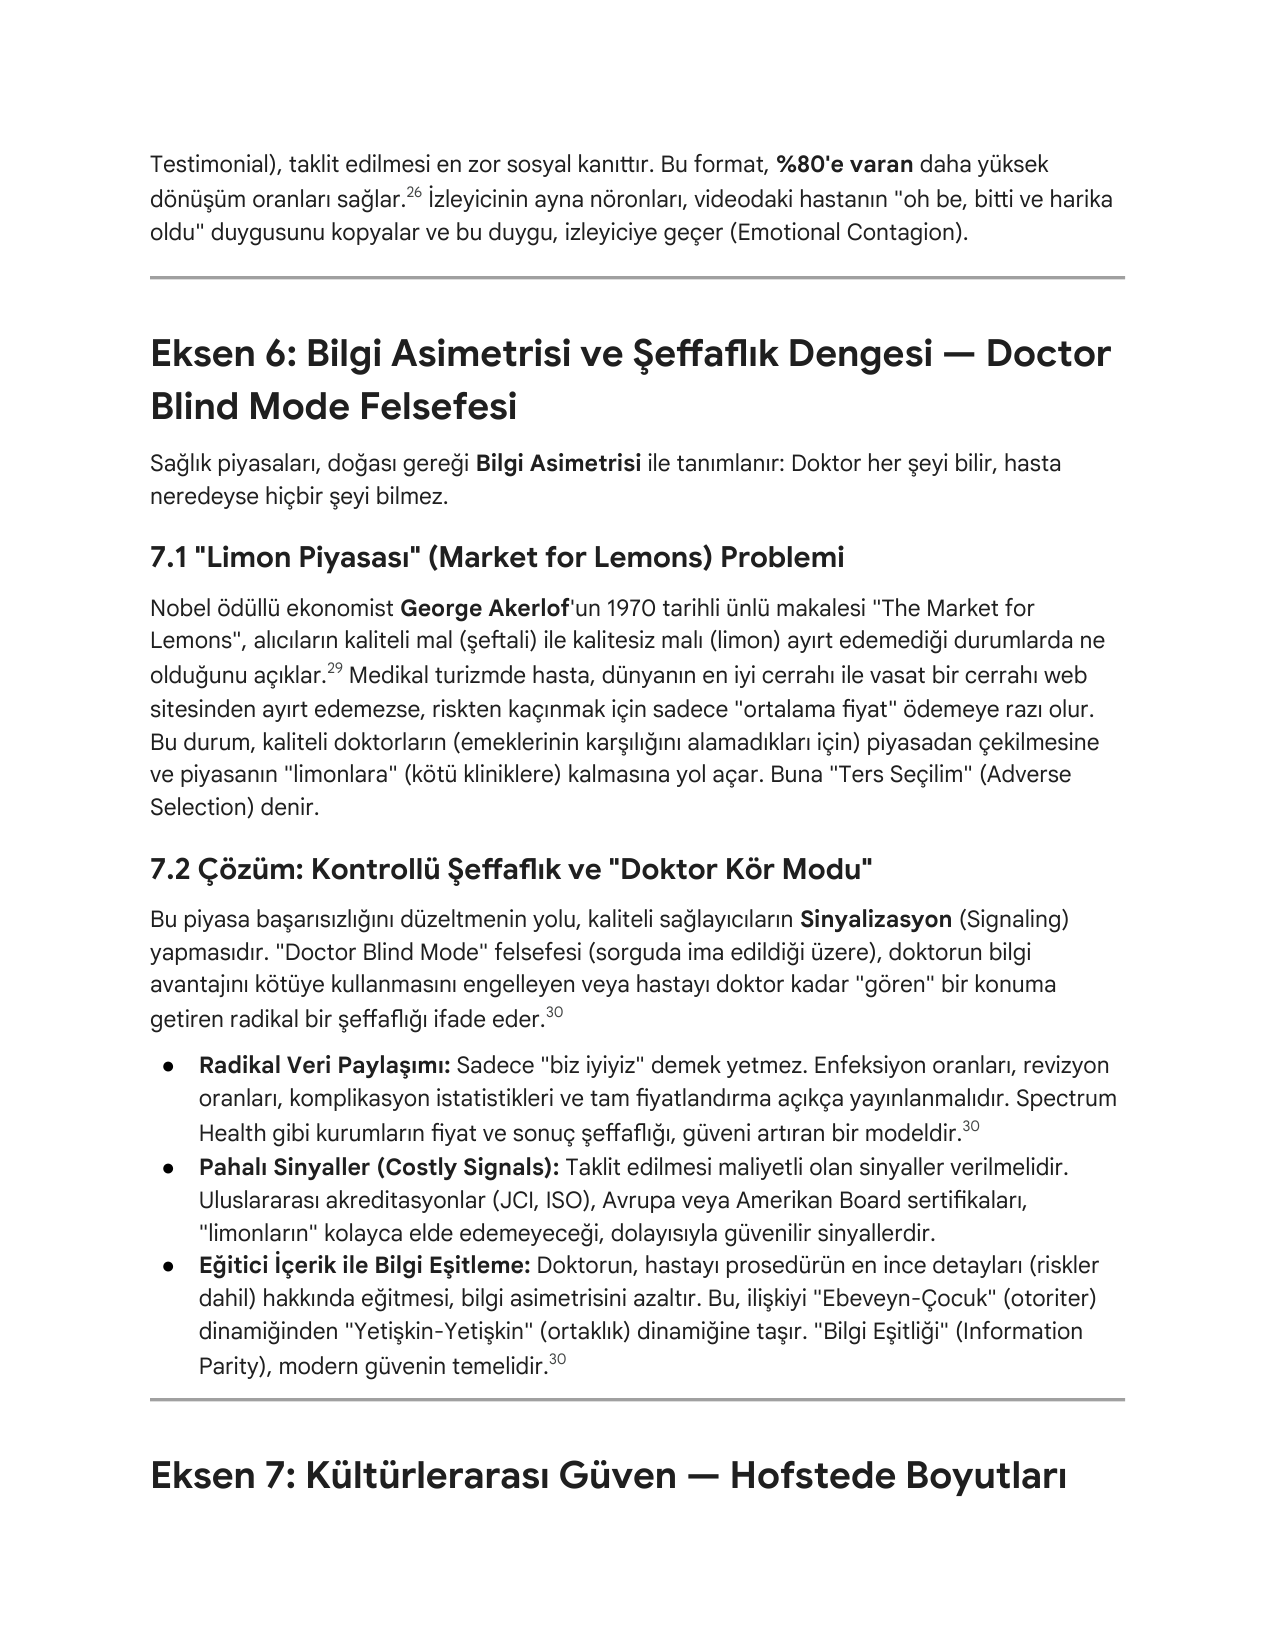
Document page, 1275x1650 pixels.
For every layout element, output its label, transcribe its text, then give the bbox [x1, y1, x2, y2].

subtitle Eksen 7: Kültürlerarası Güven — Hofstede Boyutları [150, 1402, 1125, 1499]
subtitle Eksen 6: Bilgi Asimetrisi ve Şeffaflık Dengesi — Doctor Blind Mode Felsefesi [150, 280, 1125, 430]
text Sağlık piyasaları, doğası gereği Bilgi Asimetrisi ile tanımlanır: Doktor her şeyi bilir, hasta neredeyse hiçbir şeyi bilmez. [150, 449, 1125, 511]
list Pahalı Sinyaller (Costly Signals): Taklit edilmesi maliyetli olan sinyaller verilmelidir. Uluslararası akreditasyonlar (JCI, ISO), Avrupa veya Amerikan Board sertifikaları, "limonların" kolayca elde edemeyeceği, dolayısıyla güvenilir sinyallerdir. [161, 1153, 1125, 1247]
subtitle 7.1 "Limon Piyasası" (Market for Lemons) Problemi [150, 540, 1125, 576]
list Radikal Veri Paylaşımı: Sadece "biz iyiyiz" demek yetmez. Enfeksiyon oranları, revizyon oranları, komplikasyon istatistikleri ve tam fiyatlandırma açıkça yayınlanmalıdır. Spectrum Health gibi kurumların fiyat ve sonuç şeffaflığı, güveni artıran bir modeldir.30 [161, 1052, 1125, 1149]
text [150, 150, 1125, 247]
subtitle 7.2 Çözüm: Kontrollü Şeffaflık ve "Doktor Kör Modu" [150, 851, 1125, 887]
list Eğitici İçerik ile Bilgi Eşitleme: Doktorun, hastayı prosedürün en ince detayları (riskler dahil) hakkında eğitmesi, bilgi asimetrisini azaltır. Bu, ilişkiyi "Ebeveyn-Çocuk" (otoriter) dinamiğinden "Yetişkin-Yetişkin" (ortaklık) dinamiğine taşır. "Bilgi Eşitliği" (Information Parity), modern güvenin temelidir.30 [161, 1251, 1125, 1381]
text Nobel ödüllü ekonomist George Akerlof'un 1970 tarihli ünlü makalesi "The Market for Lemons", alıcıların kaliteli mal (şeftali) ile kalitesiz malı (limon) ayırt edemediği durumlarda ne olduğunu açıklar.29 Medikal turizmde hasta, dünyanın en iyi cerrahı ile vasat bir cerrahı web sitesinden ayırt edemezse, riskten kaçınmak için sadece "ortalama fiyat" ödemeye razı olur. Bu durum, kaliteli doktorların (emeklerinin karşılığını alamadıkları için) piyasadan çekilmesine ve piyasanın "limonlara" (kötü kliniklere) kalmasına yol açar. Buna "Ters Seçilim" (Adverse Selection) denir. [150, 594, 1125, 822]
text Bu piyasa başarısızlığını düzeltmenin yolu, kaliteli sağlayıcıların Sinyalizasyon (Signaling) yapmasıdır. "Doctor Blind Mode" felsefesi (sorguda ima edildiği üzere), doktorun bilgi avantajını kötüye kullanmasını engelleyen veya hastayı doktor kadar "gören" bir konuma getiren radikal bir şeffaflığı ifade eder.30 [150, 905, 1125, 1035]
